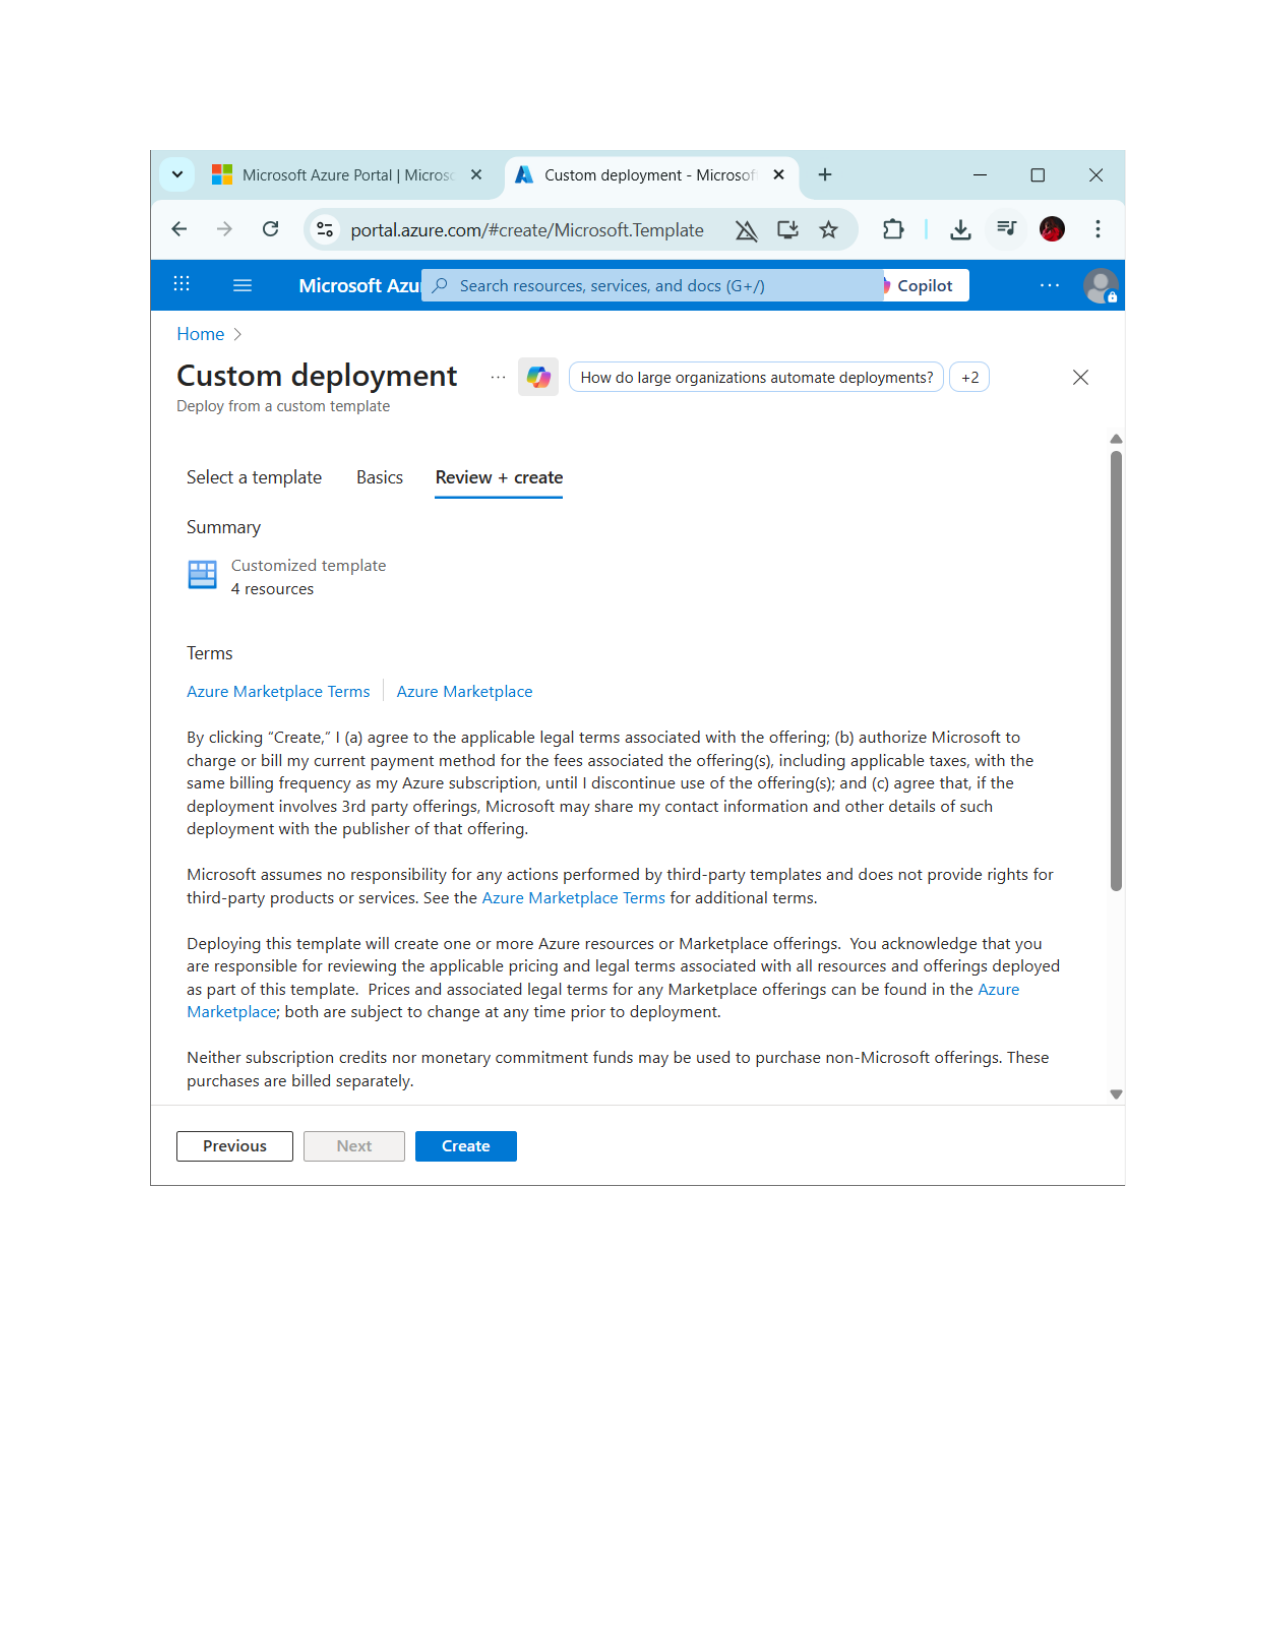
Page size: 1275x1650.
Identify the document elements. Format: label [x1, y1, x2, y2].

picture [150, 150, 1125, 1186]
